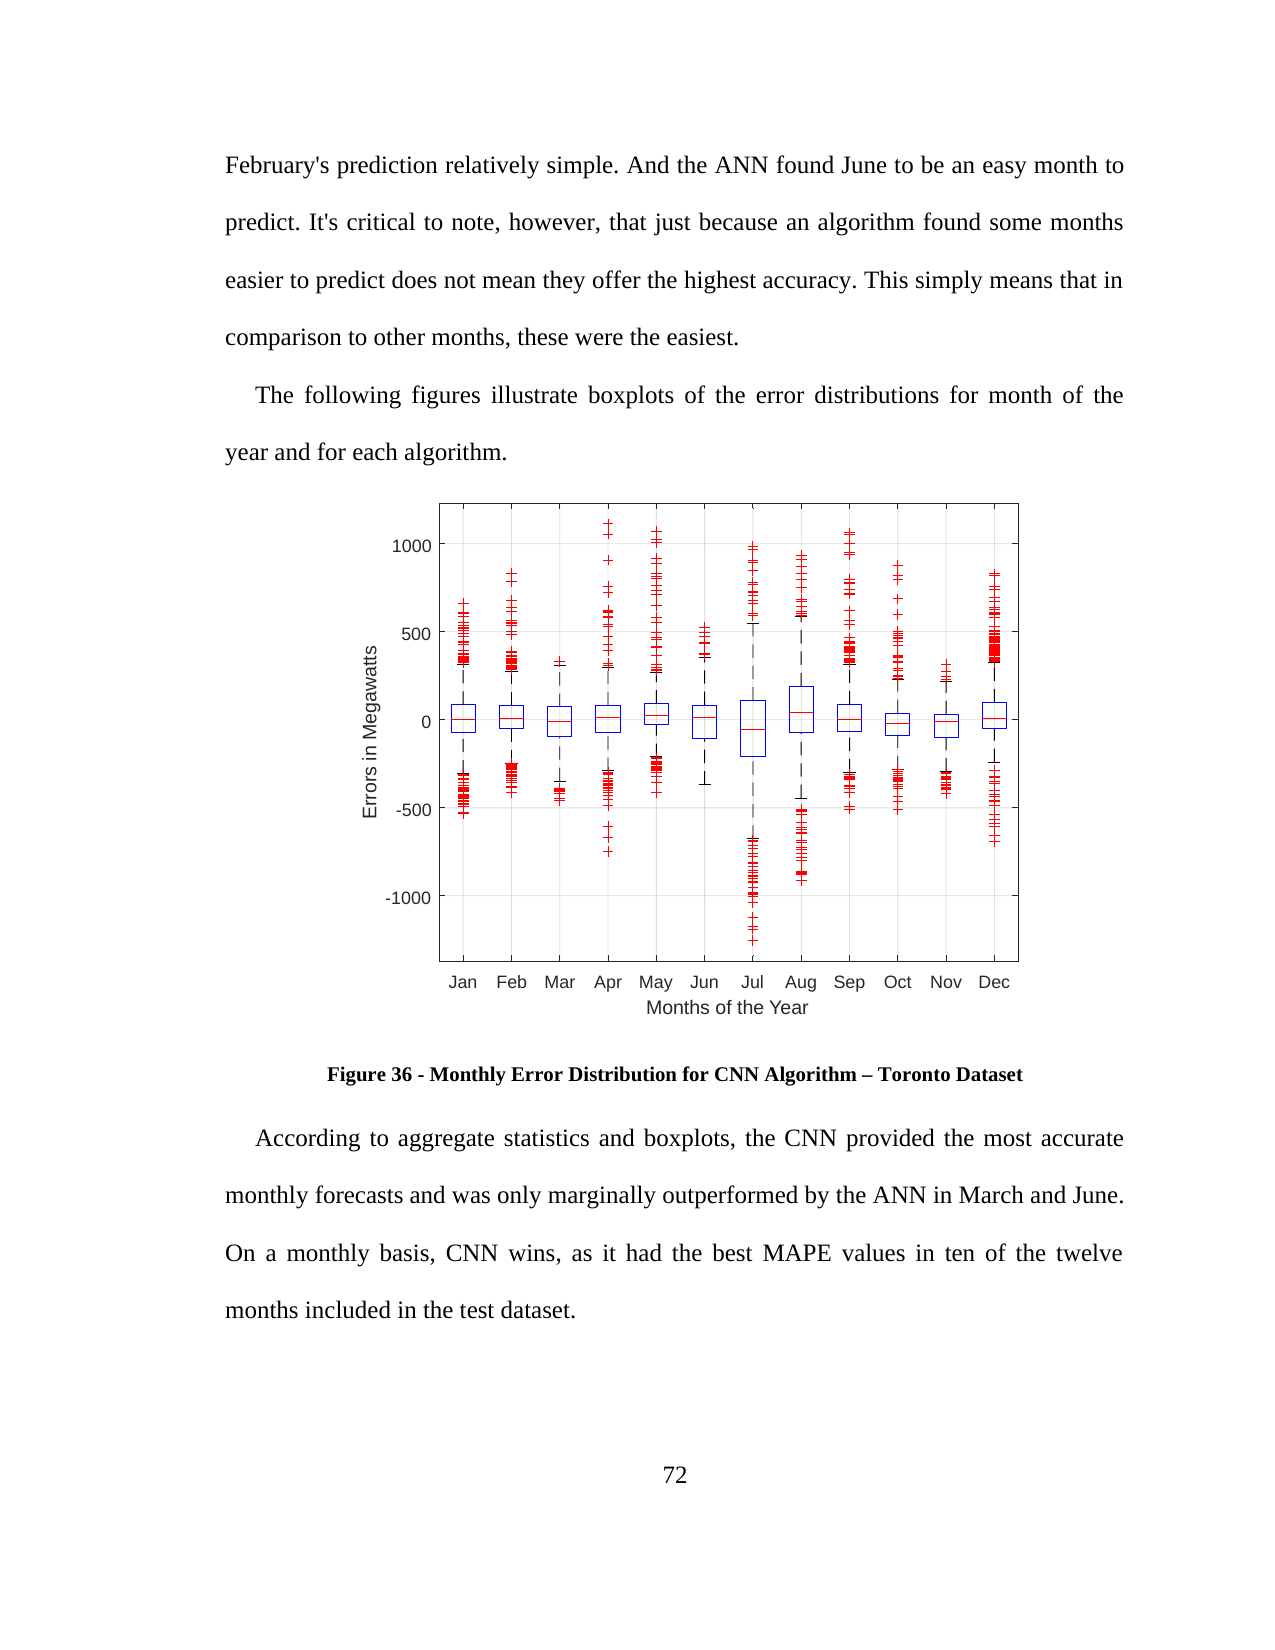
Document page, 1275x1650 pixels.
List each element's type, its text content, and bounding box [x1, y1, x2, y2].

text The following figures illustrate boxplots of the error distributions for month of the year and for each algorithm. [225, 380, 1125, 466]
text According to aggregate statistics and boxplots, the CNN provided the most accurate monthly forecasts and was only marginally outperformed by the ANN in March and June. On a monthly basis, CNN wins, as it had the best MAPE values in ten of the twelve months included in the test dataset. [225, 1123, 1125, 1324]
text Figure 36 - Monthly Error Distribution for CNN Algorithm – Toronto Dataset [225, 1062, 1125, 1086]
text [225, 150, 1125, 351]
